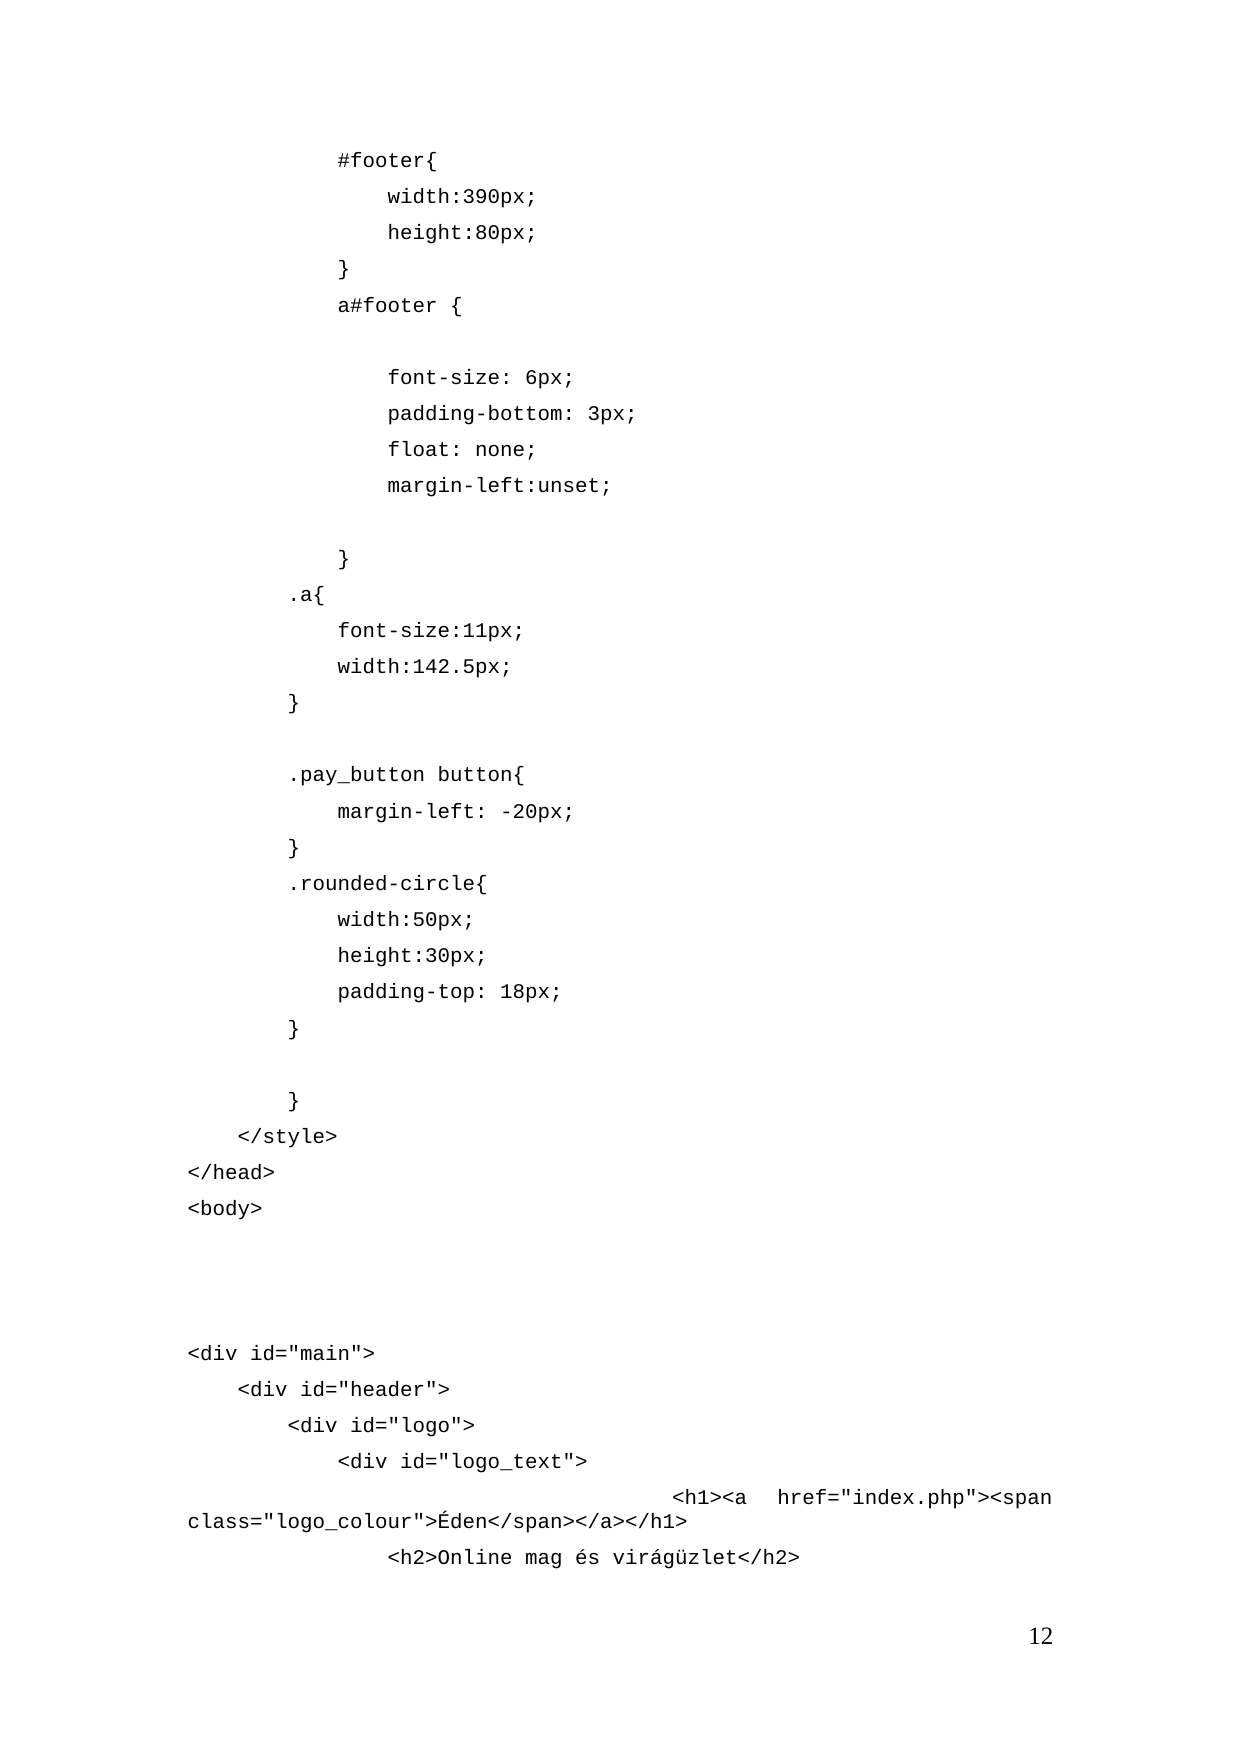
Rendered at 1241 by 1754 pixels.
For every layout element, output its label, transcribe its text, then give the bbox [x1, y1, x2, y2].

text margin-left: -20px; [187, 801, 1053, 824]
text margin-left:unset; [187, 475, 1053, 499]
text </head> [187, 1162, 1053, 1186]
text width:50px; [187, 909, 1053, 933]
text } [187, 1017, 1053, 1041]
text height:80px; [187, 222, 1053, 246]
text .pay_button button{ [187, 764, 1053, 788]
text font-size:11px; [187, 620, 1053, 643]
text padding-bottom: 3px; [187, 403, 1053, 427]
text #footer{ [187, 150, 1053, 174]
text </style> [187, 1126, 1053, 1149]
text <div id="main"> [187, 1343, 1053, 1366]
text <div id="logo"> [187, 1415, 1053, 1439]
text padding-top: 18px; [187, 981, 1053, 1005]
text } [187, 837, 1053, 860]
text <h1><a href="index.php"><span class="logo_colour">Éden</span></a></h1> [187, 1487, 1053, 1535]
text <body> [187, 1198, 1053, 1222]
text <div id="logo_text"> [187, 1451, 1053, 1475]
text } [187, 692, 1053, 716]
text <h2>Online mag és virágüzlet</h2> [187, 1547, 1053, 1571]
text font-size: 6px; [187, 367, 1053, 391]
text .a{ [187, 584, 1053, 607]
text height:30px; [187, 945, 1053, 969]
text float: none; [187, 439, 1053, 463]
text width:142.5px; [187, 656, 1053, 680]
text width:390px; [187, 186, 1053, 210]
text } [187, 258, 1053, 282]
text a#footer { [187, 294, 1053, 318]
text .rounded-circle{ [187, 873, 1053, 897]
text } [187, 1090, 1053, 1113]
text } [187, 548, 1053, 571]
text <div id="header"> [187, 1379, 1053, 1403]
